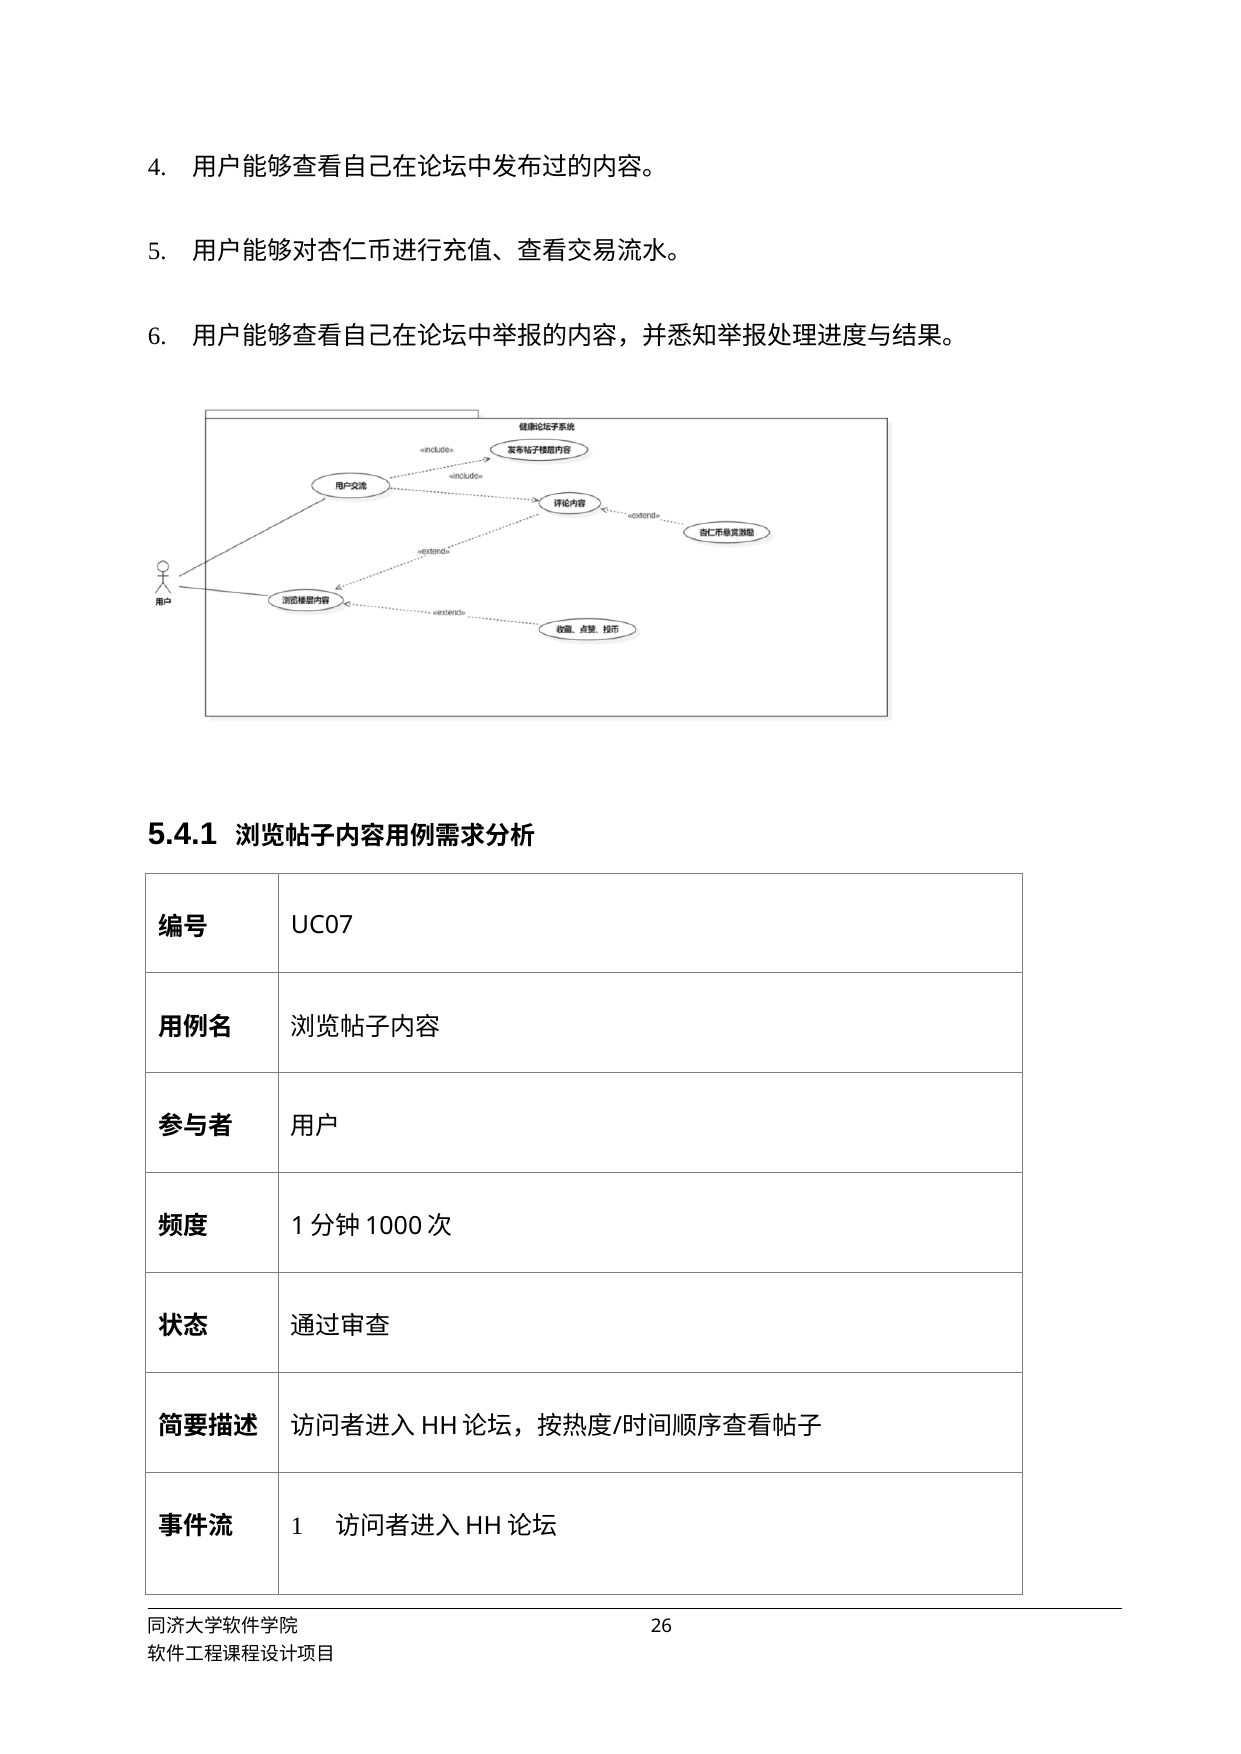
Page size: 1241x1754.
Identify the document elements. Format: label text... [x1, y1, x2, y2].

table_cell 浏览帖子内容 [279, 973, 1022, 1072]
table_cell 事件流 [146, 1473, 278, 1594]
table_cell 用例名 [146, 973, 278, 1072]
table_header UC07 [279, 874, 1022, 972]
table_cell 通过审查 [279, 1273, 1022, 1372]
table_cell 1分钟1000次 [279, 1173, 1022, 1272]
table_cell 频度 [146, 1173, 278, 1272]
list 用户能够对杏仁币进行充值、查看交易流水。 [148, 216, 1122, 281]
table_header 编号 [146, 874, 278, 972]
table_cell 状态 [146, 1273, 278, 1372]
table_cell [279, 1473, 1022, 1594]
table_cell 用户 [279, 1073, 1022, 1172]
table_cell 访问者进入HH论坛，按热度/时间顺序查看帖子 [279, 1373, 1022, 1472]
table_cell 参与者 [146, 1073, 278, 1172]
picture [147, 385, 907, 774]
subtitle 浏览帖子内容用例需求分析 [148, 801, 1122, 866]
list 用户能够查看自己在论坛中发布过的内容。 [148, 132, 1122, 197]
list 用户能够查看自己在论坛中举报的内容，并悉知举报处理进度与结果。 [148, 301, 1122, 366]
table_cell 简要描述 [146, 1373, 278, 1472]
